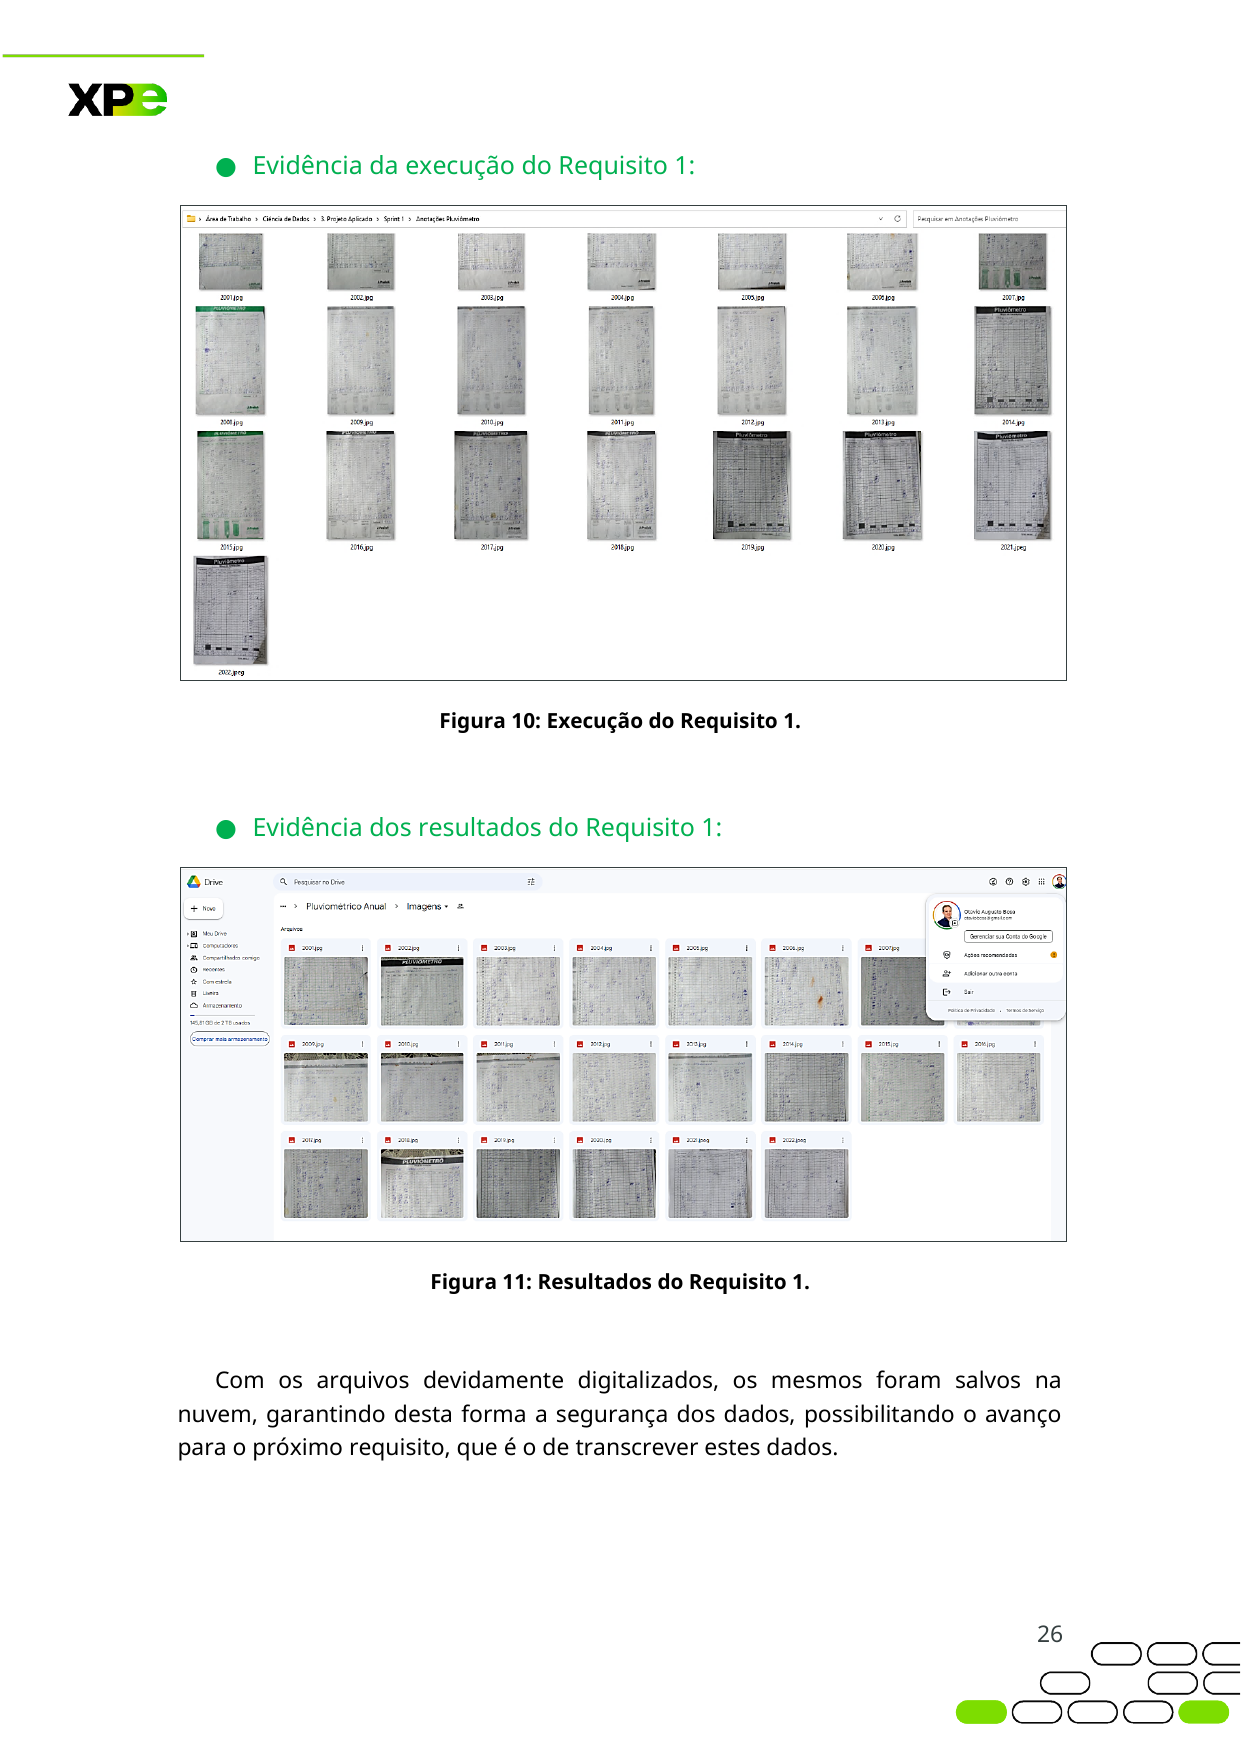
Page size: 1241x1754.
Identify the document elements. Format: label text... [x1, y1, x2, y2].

picture [955, 1642, 1241, 1724]
picture [181, 206, 1066, 680]
picture [2, 51, 205, 148]
text Com os arquivos devidamente digitalizados, os mesmos foram salvos na nuvem, garantindo desta forma a segurança dos dados, possibilitando o avanço para o próximo requisito, que é o de transcrever estes dados. [177, 1362, 1063, 1462]
text Figura 11: Resultados do Requisito 1. [177, 1262, 1063, 1296]
subtitle Evidência da execução do Requisito 1: [215, 148, 1063, 182]
picture [181, 868, 1066, 1241]
subtitle Evidência dos resultados do Requisito 1: [215, 809, 1063, 843]
text Figura 10: Execução do Requisito 1. [177, 701, 1063, 734]
